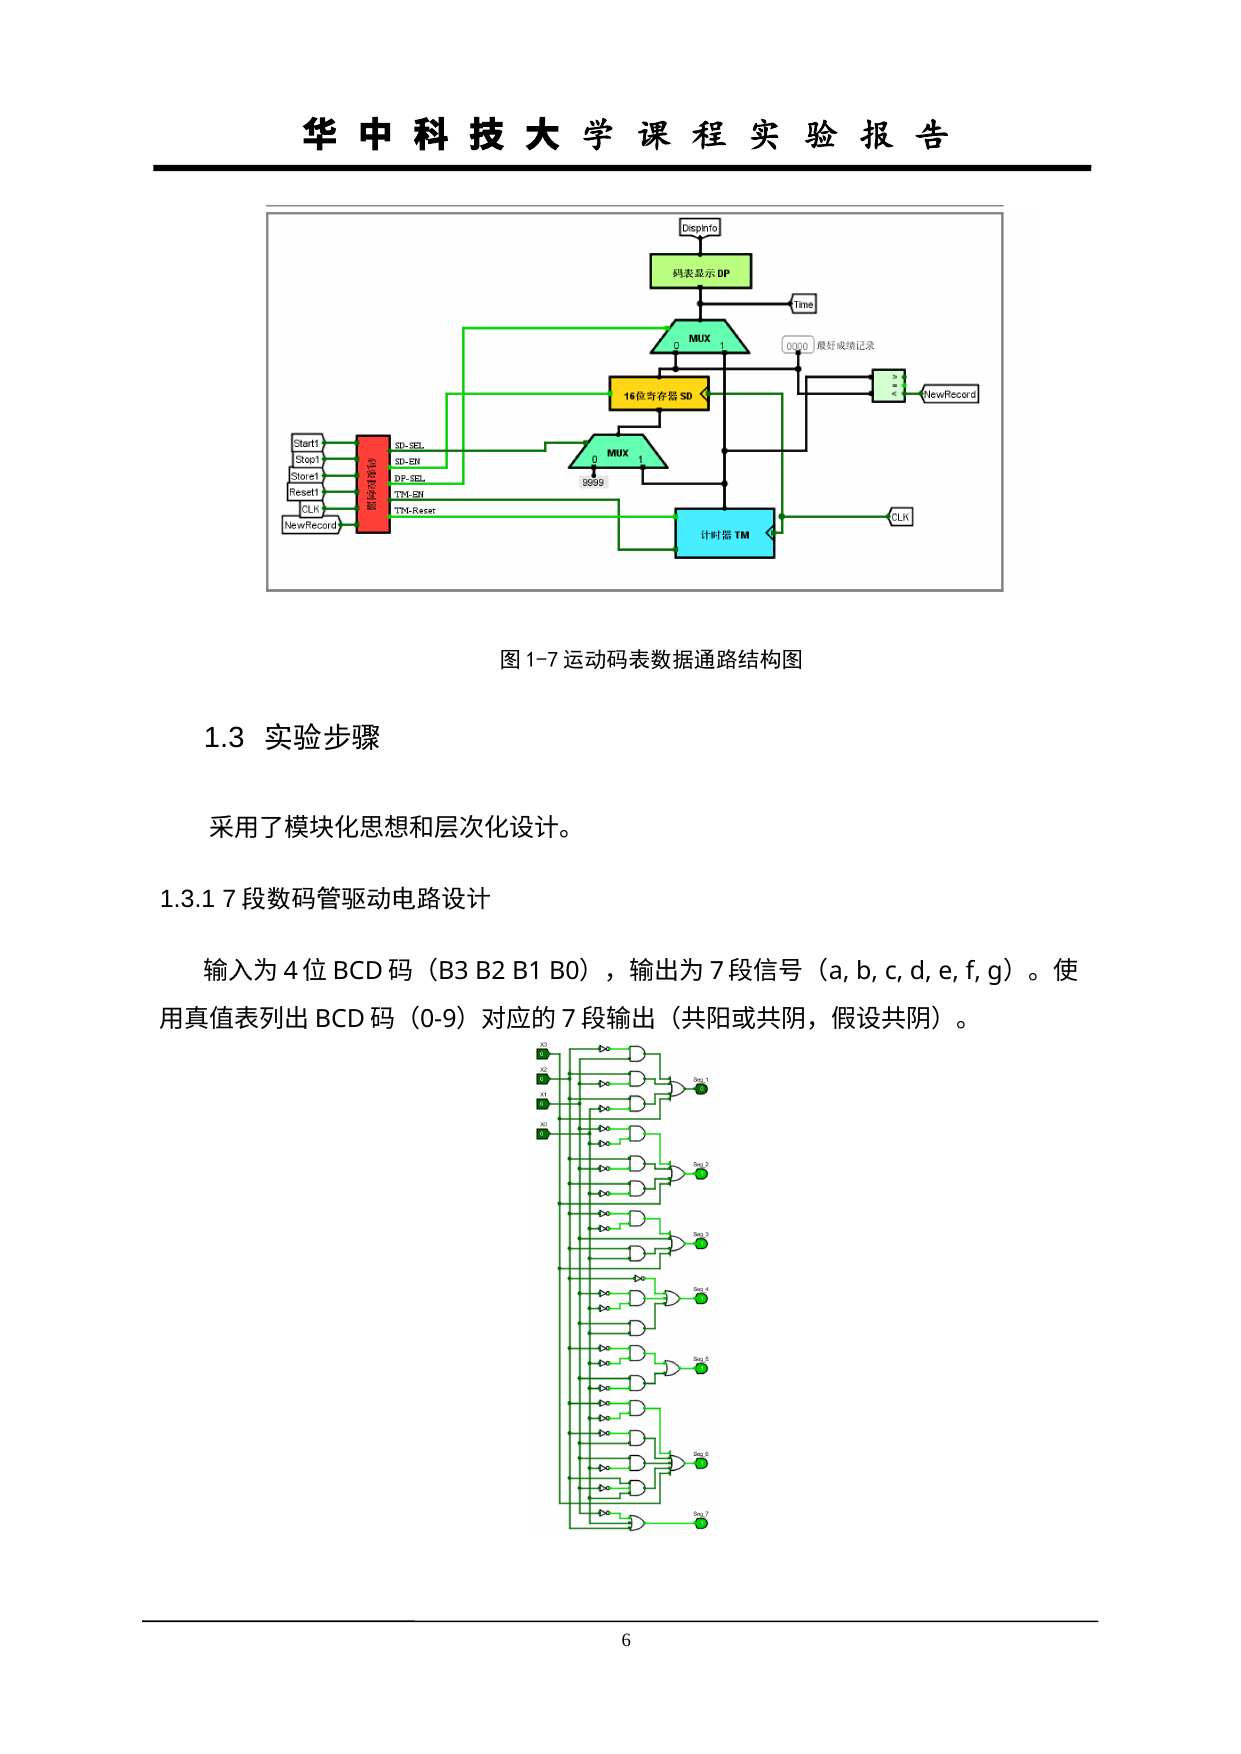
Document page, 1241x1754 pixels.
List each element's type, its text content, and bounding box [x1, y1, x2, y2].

text 图1-7运动码表数据通路结构图 [159, 646, 1093, 671]
text 输入为4位BCD码（B3 B2 B1 B0），输出为7段信号（a, b, c, d, e, f, g）。使用真值表列出BCD码（0-9）对应的7段输出（共阳或共阴，假设共阴）。 [159, 945, 1093, 1041]
text 采用了模块化思想和层次化设计。 [159, 802, 1093, 849]
picture [259, 205, 1043, 601]
subtitle 7段数码管驱动电路设计 [159, 873, 1093, 921]
subtitle 实验步骤 [204, 718, 1093, 754]
picture [531, 1040, 721, 1537]
